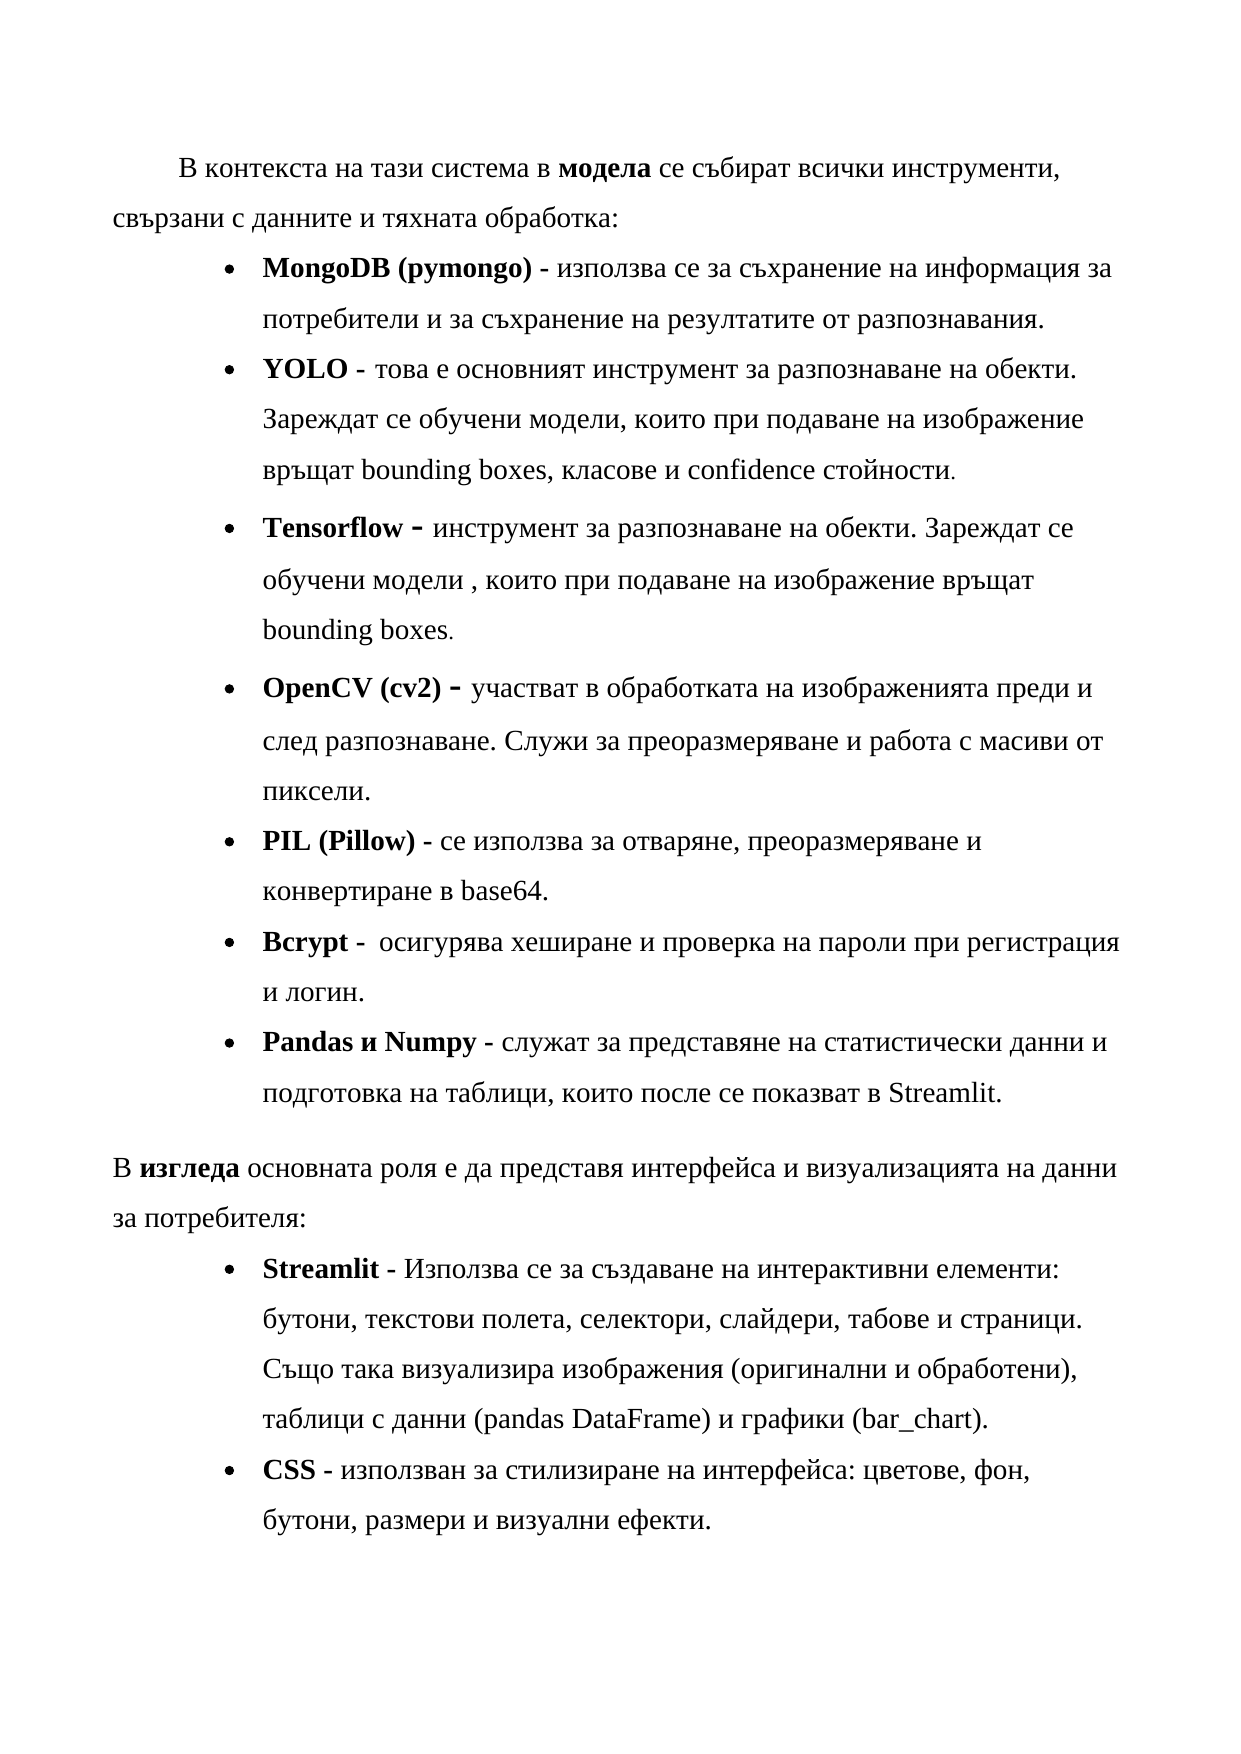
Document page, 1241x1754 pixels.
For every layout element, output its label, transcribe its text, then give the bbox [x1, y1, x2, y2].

list OpenCV (cv2) - участват в обработката на изображенията преди и след разпознаване. Служи за преоразмеряване и работа с масиви от пиксели. [225, 663, 1128, 806]
list Bcrypt - осигурява хеширане и проверка на пароли при регистрация и логин. [225, 924, 1128, 1008]
list Pandas и Numpy - служат за представяне на статистически данни и подготовка на таблици, които после се показват в Streamlit. [225, 1024, 1128, 1108]
list Streamlit - Използва се за създаване на интерактивни елементи: бутони, текстови полета, селектори, слайдери, табове и страници. Също така визуализира изображения (оригинални и обработени), таблици с данни (pandas DataFrame) и графики (bar_chart). [225, 1251, 1128, 1435]
list CSS - използван за стилизиране на интерфейса: цветове, фон, бутони, размери и визуални ефекти. [225, 1452, 1128, 1536]
list Tensorflow - инструмент за разпознаване на обекти. Зареждат се обучени модели , които при подаване на изображение връщат bounding boxes. [225, 502, 1128, 646]
text В контекста на тази система в модела се събират всички инструменти, свързани с данните и тяхната обработка: [112, 150, 1128, 234]
list MongoDB (pymongo) - използва се за съхранение на информация за потребители и за съхранение на резултатите от разпознавания. [225, 251, 1128, 334]
text В изгледа основната роля е да представя интерфейса и визуализацията на данни за потребителя: [112, 1150, 1128, 1234]
list YOLO - това е основният инструмент за разпознаване на обекти. Зареждат се обучени модели, които при подаване на изображение връщат bounding boxes, класове и confidence стойности. [225, 351, 1128, 485]
list PIL (Pillow) - се използва за отваряне, преоразмеряване и конвертиране в base64. [225, 823, 1128, 907]
